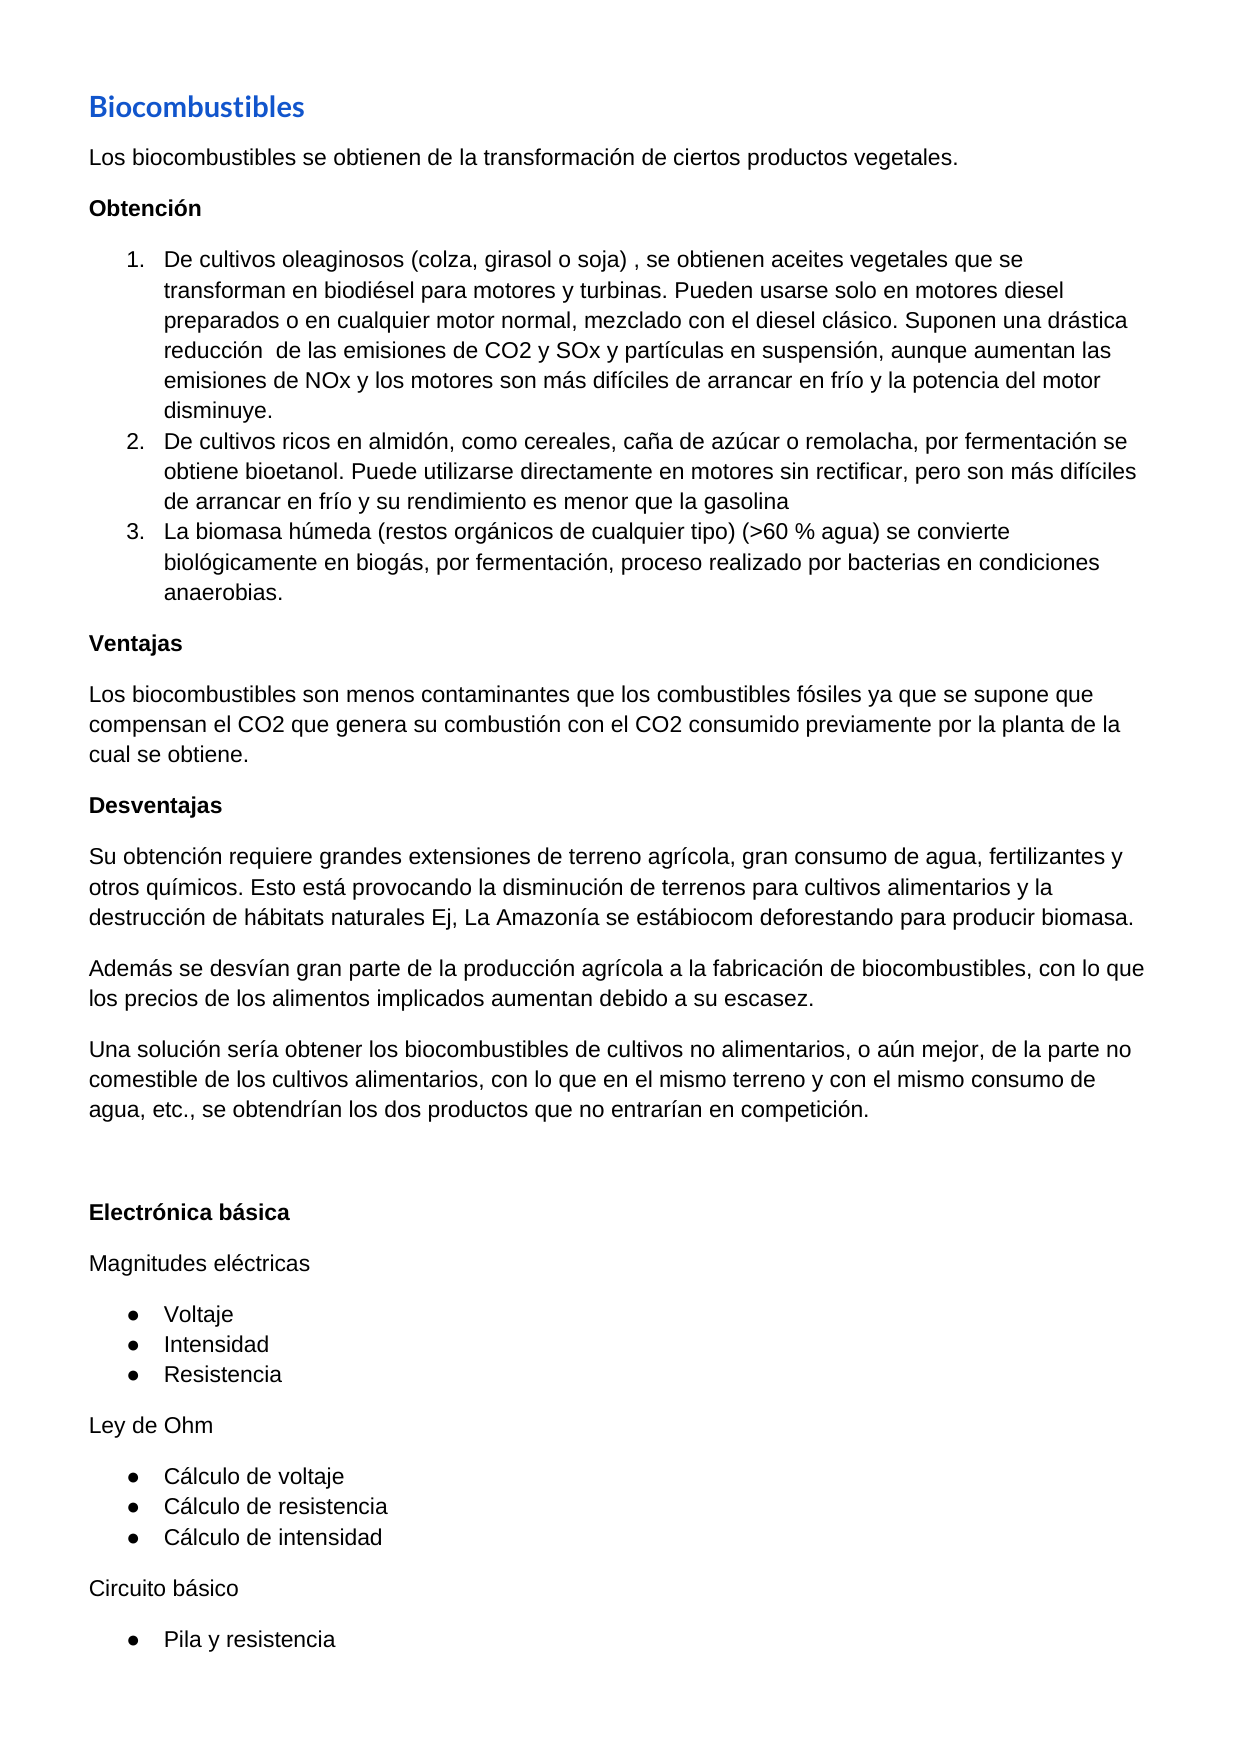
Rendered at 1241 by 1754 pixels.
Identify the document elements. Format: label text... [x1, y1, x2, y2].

list Resistencia [126, 1361, 1152, 1387]
text Los biocombustibles se obtienen de la transformación de ciertos productos vegetales. [88, 144, 1152, 171]
list Cálculo de voltaje [126, 1463, 1152, 1489]
text Los biocombustibles son menos contaminantes que los combustibles fósiles ya que se supone que compensan el CO2 que genera su combustión con el CO2 consumido previamente por la planta de la cual se obtiene. [88, 681, 1152, 768]
list De cultivos oleaginosos (colza, girasol o soja) , se obtienen aceites vegetales que se transforman en biodiésel para motores y turbinas. Pueden usarse solo en motores diesel preparados o en cualquier motor normal, mezclado con el diesel clásico. Suponen una drástica reducción de las emisiones de CO2 y SOx y partículas en suspensión, aunque aumentan las emisiones de NOx y los motores son más difíciles de arrancar en frío y la potencia del motor disminuye. [126, 246, 1152, 424]
text Además se desvían gran parte de la producción agrícola a la fabricación de biocombustibles, con lo que los precios de los alimentos implicados aumentan debido a su escasez. [88, 955, 1152, 1011]
list Pila y resistencia [126, 1626, 1152, 1652]
subtitle Biocombustibles [88, 88, 1152, 123]
text Circuito básico [88, 1574, 1152, 1601]
list Cálculo de resistencia [126, 1493, 1152, 1520]
text Obtención [88, 195, 1152, 222]
list La biomasa húmeda (restos orgánicos de cualquier tipo) (>60 % agua) se convierte biológicamente en biogás, por fermentación, proceso realizado por bacterias en condiciones anaerobias. [126, 518, 1152, 605]
list Cálculo de intensidad [126, 1523, 1152, 1550]
list De cultivos ricos en almidón, como cereales, caña de azúcar o remolacha, por fermentación se obtiene bioetanol. Puede utilizarse directamente en motores sin rectificar, pero son más difíciles de arrancar en frío y su rendimiento es menor que la gasolina [126, 428, 1152, 514]
text Electrónica básica [88, 1198, 1152, 1225]
text Magnitudes eléctricas [88, 1249, 1152, 1276]
text Ley de Ohm [88, 1412, 1152, 1438]
text Desventajas [88, 792, 1152, 819]
text Su obtención requiere grandes extensiones de terreno agrícola, gran consumo de agua, fertilizantes y otros químicos. Esto está provocando la disminución de terrenos para cultivos alimentarios y la destrucción de hábitats naturales Ej, La Amazonía se estábiocom deforestando para producir biomasa. [88, 843, 1152, 930]
text Una solución sería obtener los biocombustibles de cultivos no alimentarios, o aún mejor, de la parte no comestible de los cultivos alimentarios, con lo que en el mismo terreno y con el mismo consumo de agua, etc., se obtendrían los dos productos que no entrarían en competición. [88, 1036, 1152, 1123]
list Intensidad [126, 1331, 1152, 1357]
list Voltaje [126, 1301, 1152, 1327]
text Ventajas [88, 630, 1152, 656]
